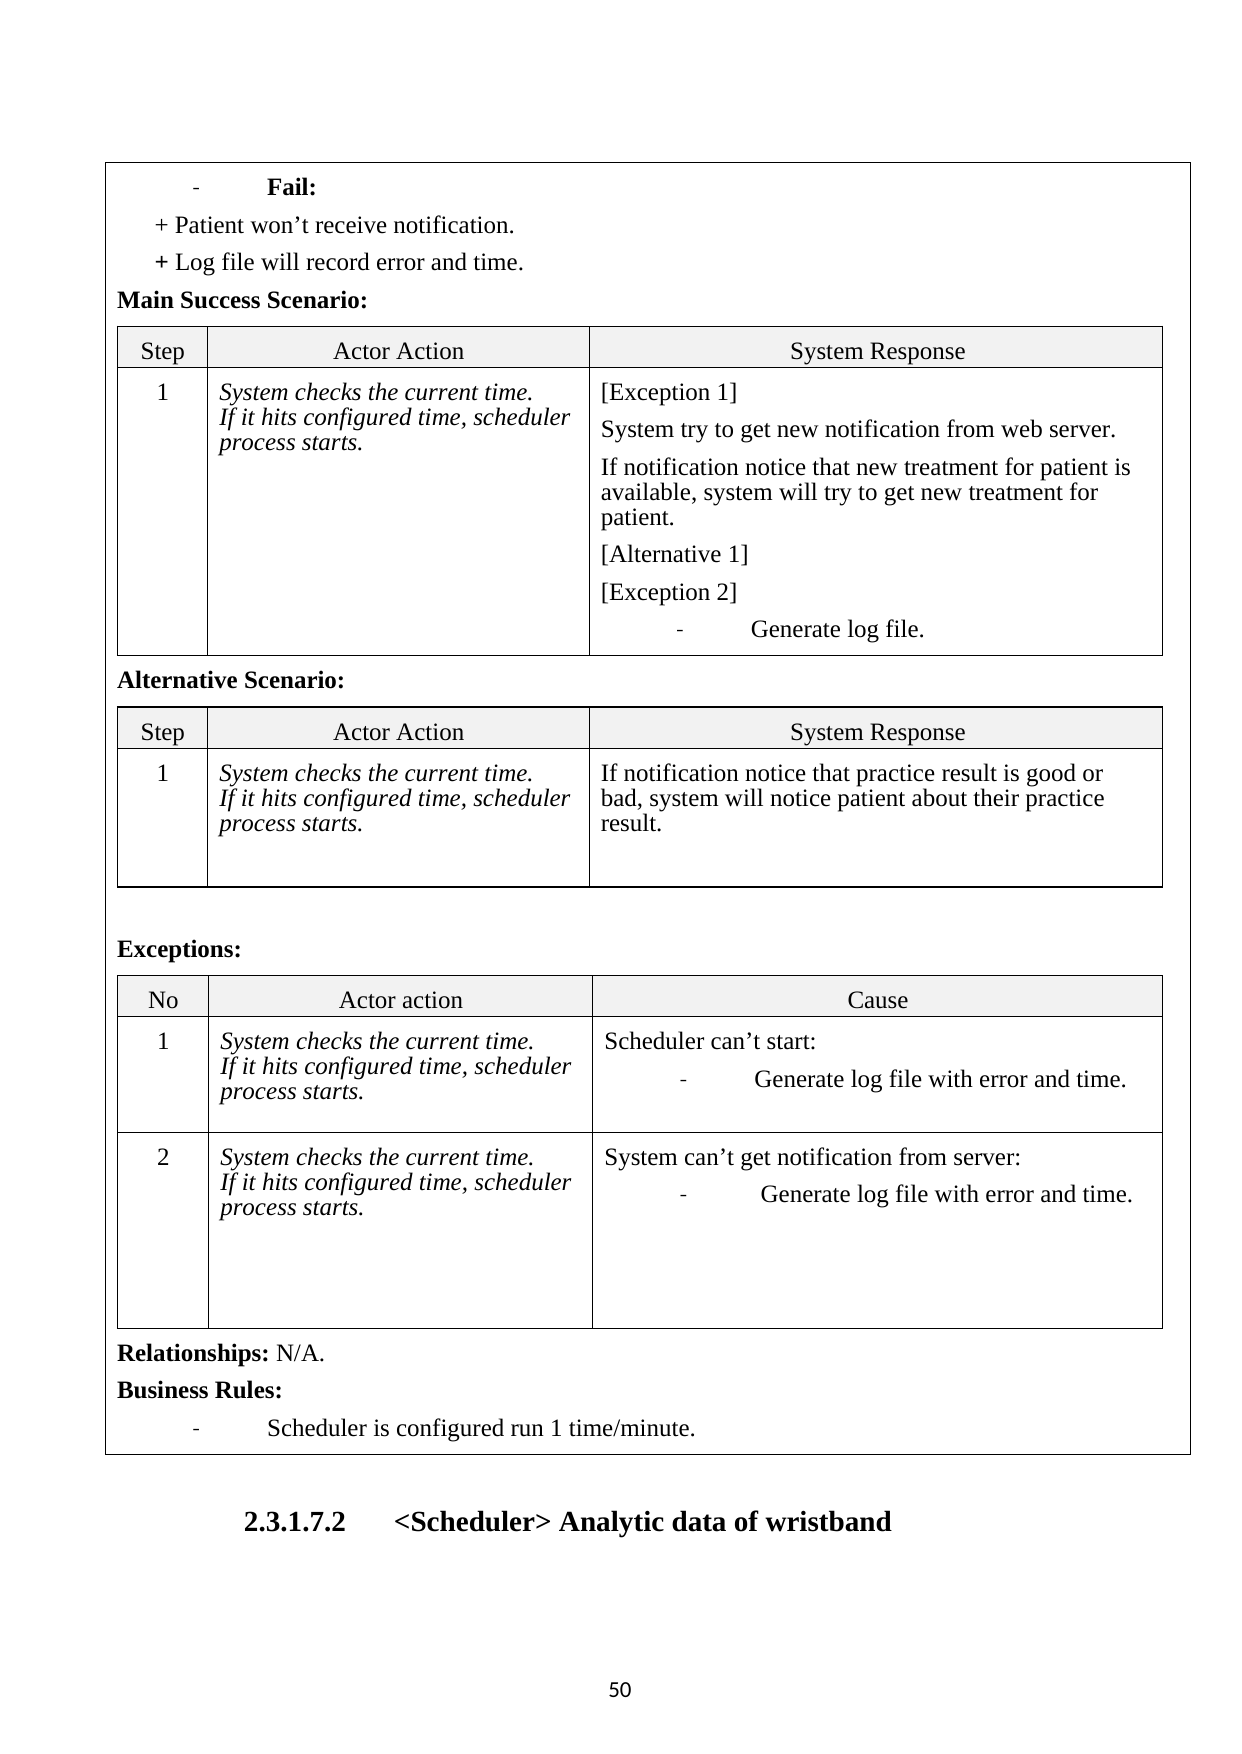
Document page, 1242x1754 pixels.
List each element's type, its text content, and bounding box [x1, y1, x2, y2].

subtitle <Scheduler> Analytic data of wristband [244, 1504, 1146, 1537]
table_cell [106, 163, 1190, 1454]
